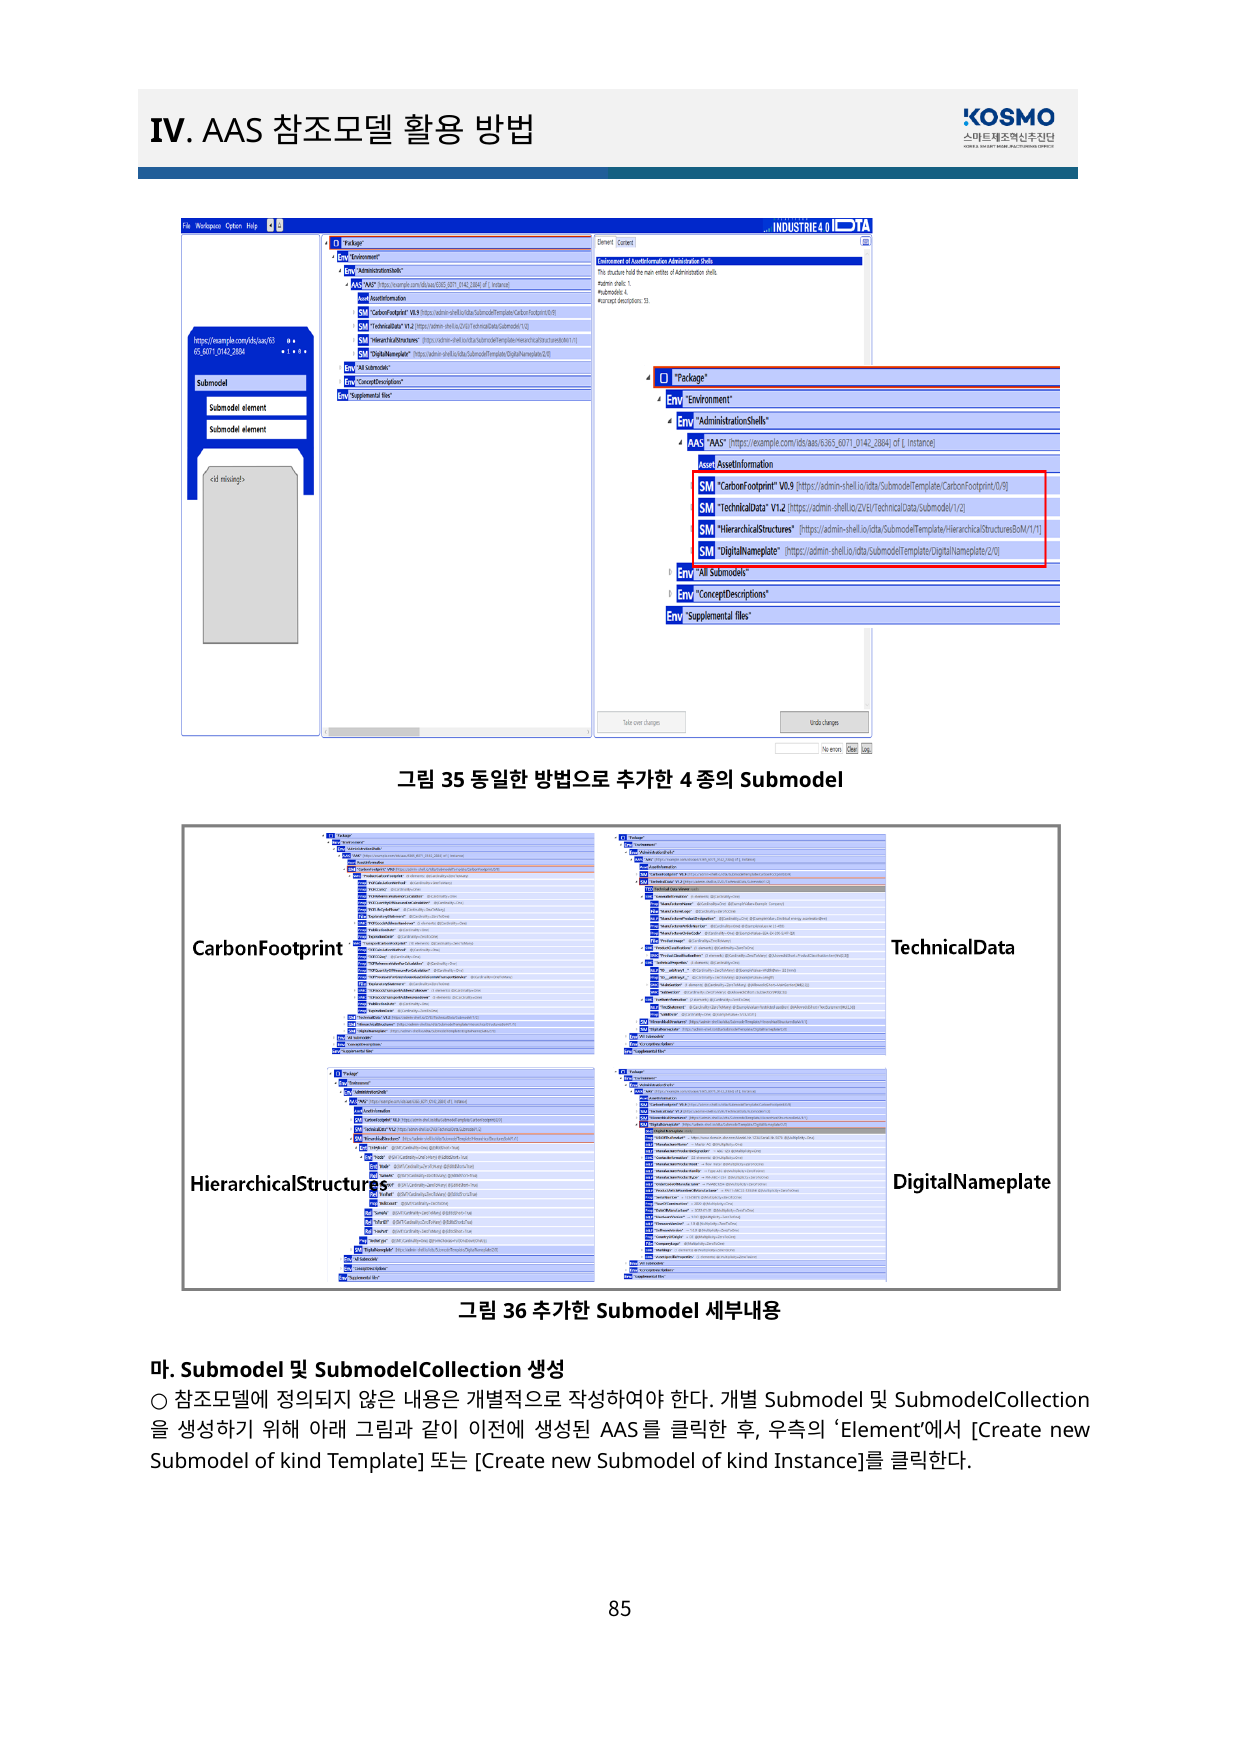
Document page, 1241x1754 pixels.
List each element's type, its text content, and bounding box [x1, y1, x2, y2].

picture [177, 207, 1064, 764]
picture [177, 822, 1064, 1295]
text 그림 36 추가한 Submodel 세부내용 [150, 1294, 1090, 1325]
text 그림 35 동일한 방법으로 추가한 4종의 Submodel [150, 764, 1090, 794]
text 마. Submodel 및 SubmodelCollection 생성 [150, 1353, 1090, 1383]
text ○ 참조모델에 정의되지 않은 내용은 개별적으로 작성하여야 한다. 개별 Submodel 및 SubmodelCollection을 생성하기 위해 아래 그림과 같이 이전에 생성된 AAS를 클릭한 후, 우측의 ‘Element’에서 [Create new Submodel of kind Template] 또는 [Create new Submodel of kind Instance]를 클릭한다. [150, 1383, 1090, 1474]
picture [963, 108, 1055, 148]
